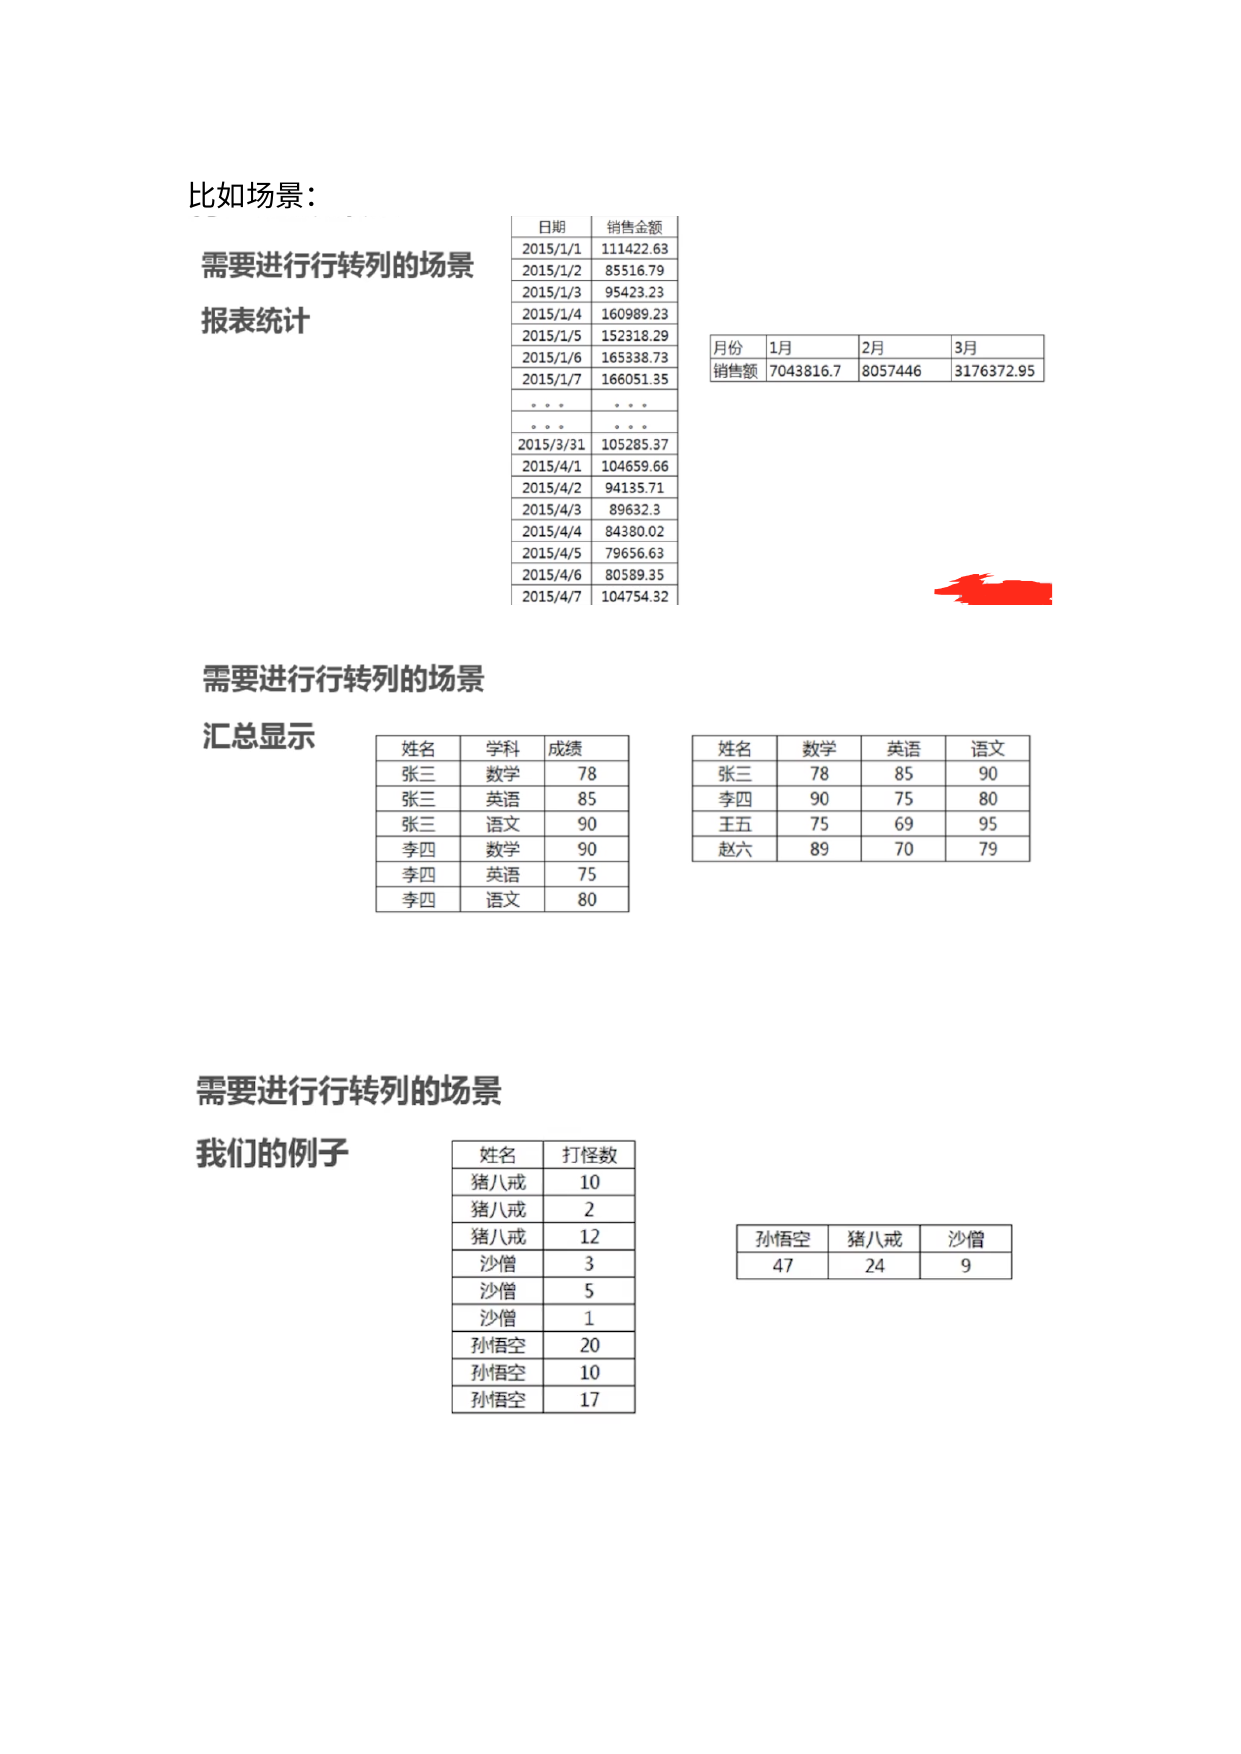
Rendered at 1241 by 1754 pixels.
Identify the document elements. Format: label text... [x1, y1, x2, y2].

picture [187, 216, 1053, 605]
picture [187, 1053, 1053, 1436]
text 比如场景： [187, 172, 1053, 216]
picture [187, 656, 1053, 928]
